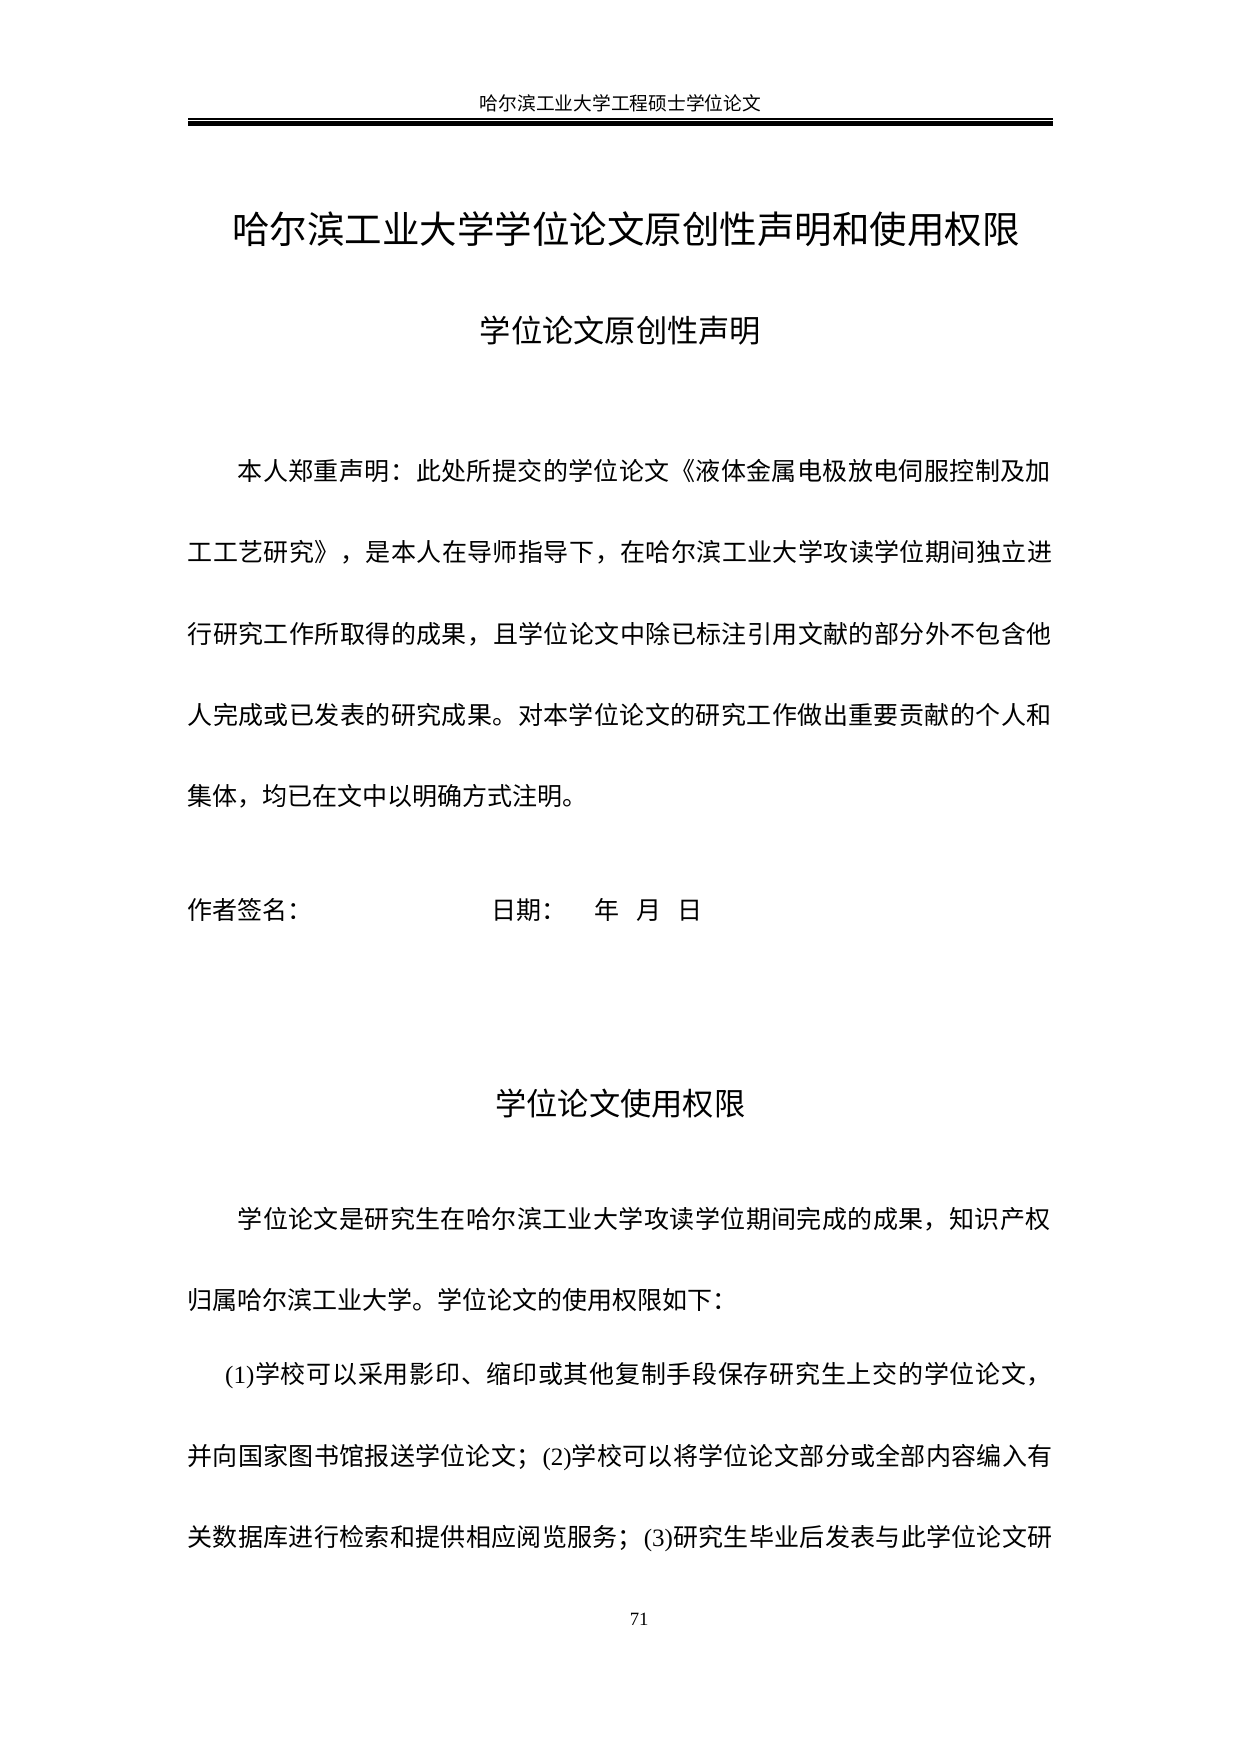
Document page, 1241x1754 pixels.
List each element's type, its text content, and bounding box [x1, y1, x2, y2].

text 学位论文是研究生在哈尔滨工业大学攻读学位期间完成的成果，知识产权归属哈尔滨工业大学。学位论文的使用权限如下： [187, 1185, 1053, 1331]
text 学位论文使用权限 [187, 1069, 1053, 1134]
text 作者签名： 日期： 年 月 日 [187, 876, 1053, 941]
text 本人郑重声明：此处所提交的学位论文《液体金属电极放电伺服控制及加工工艺研究》，是本人在导师指导下，在哈尔滨工业大学攻读学位期间独立进行研究工作所取得的成果，且学位论文中除已标注引用文献的部分外不包含他人完成或已发表的研究成果。对本学位论文的研究工作做出重要贡献的个人和集体，均已在文中以明确方式注明。 [187, 437, 1053, 827]
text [187, 1340, 1053, 1568]
subtitle 哈尔滨工业大学学位论文原创性声明和使用权限 [232, 194, 1053, 259]
text 学位论文原创性声明 [187, 296, 1053, 361]
